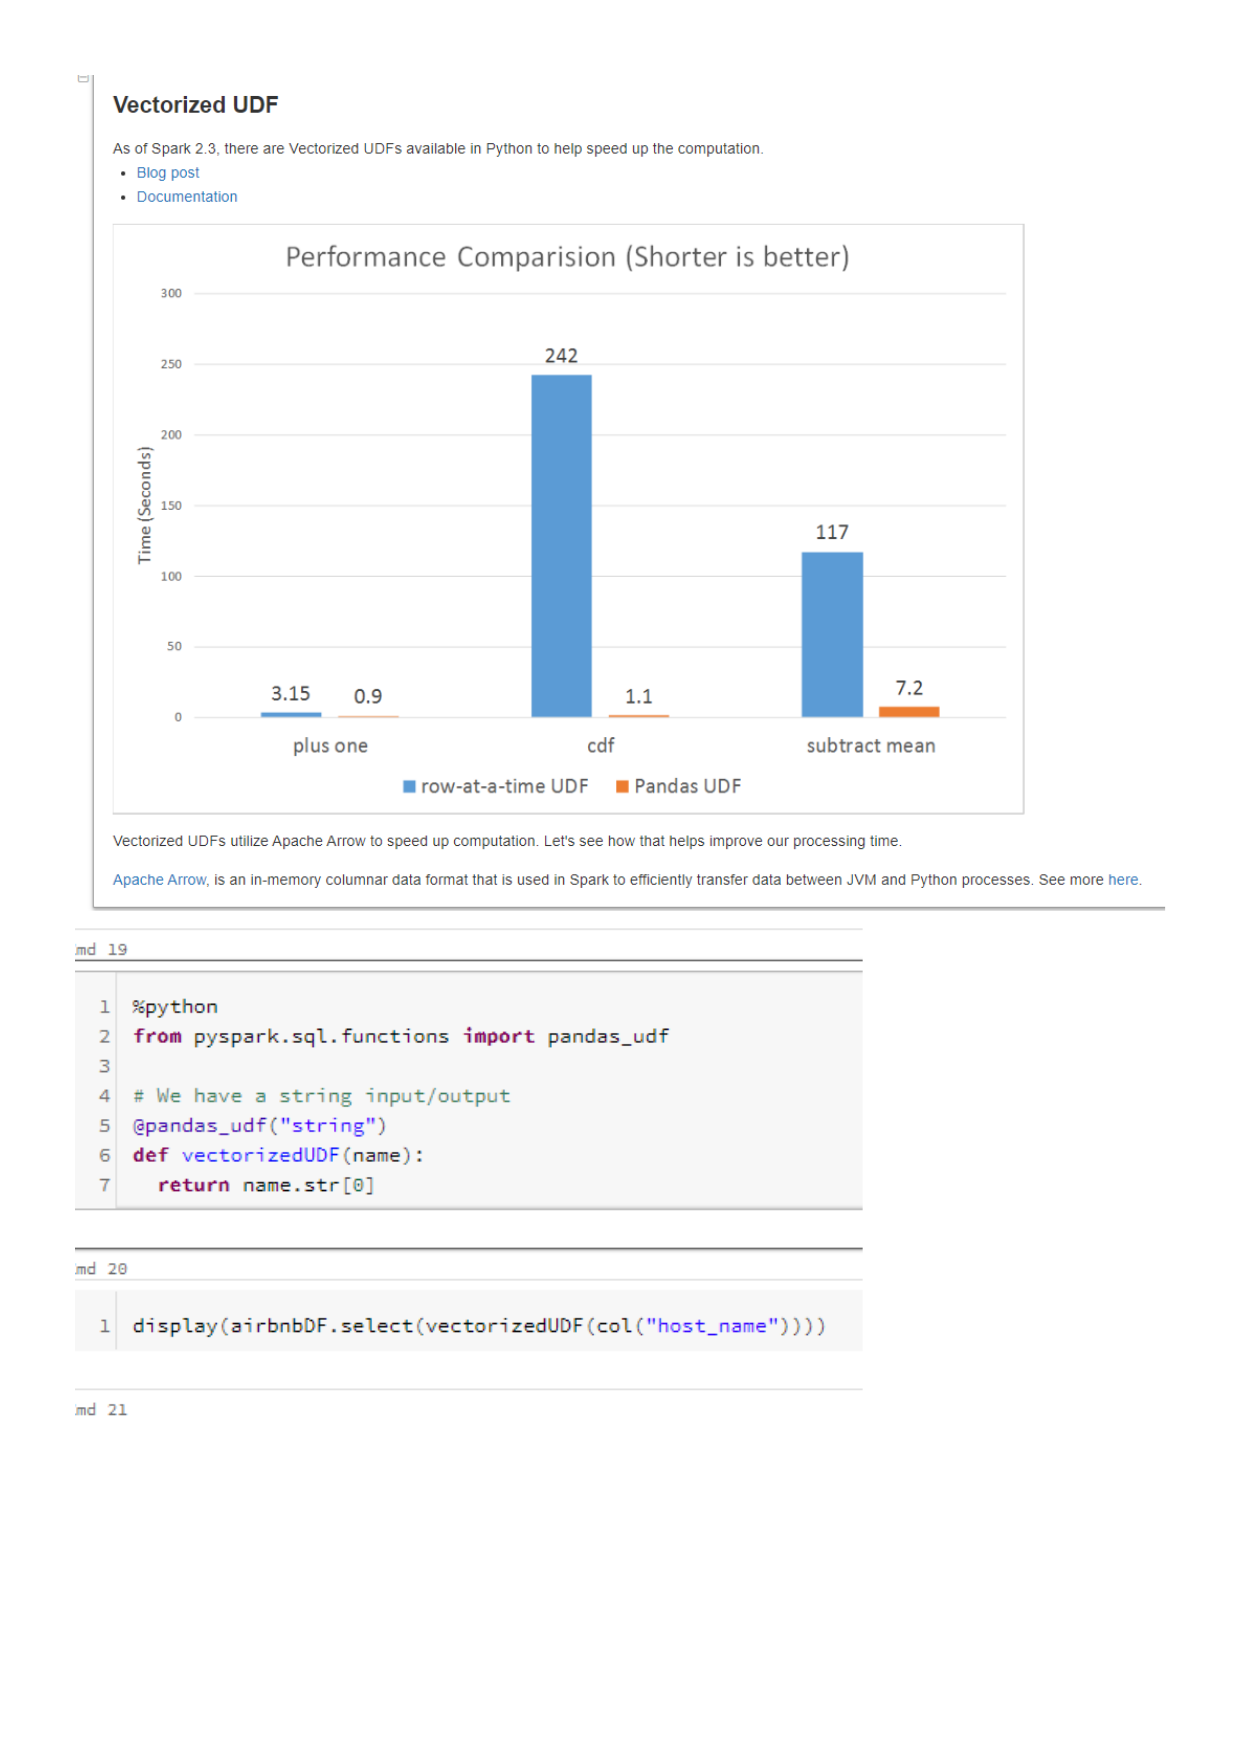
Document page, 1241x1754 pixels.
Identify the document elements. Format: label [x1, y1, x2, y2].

picture [75, 913, 863, 1417]
picture [75, 75, 1166, 911]
